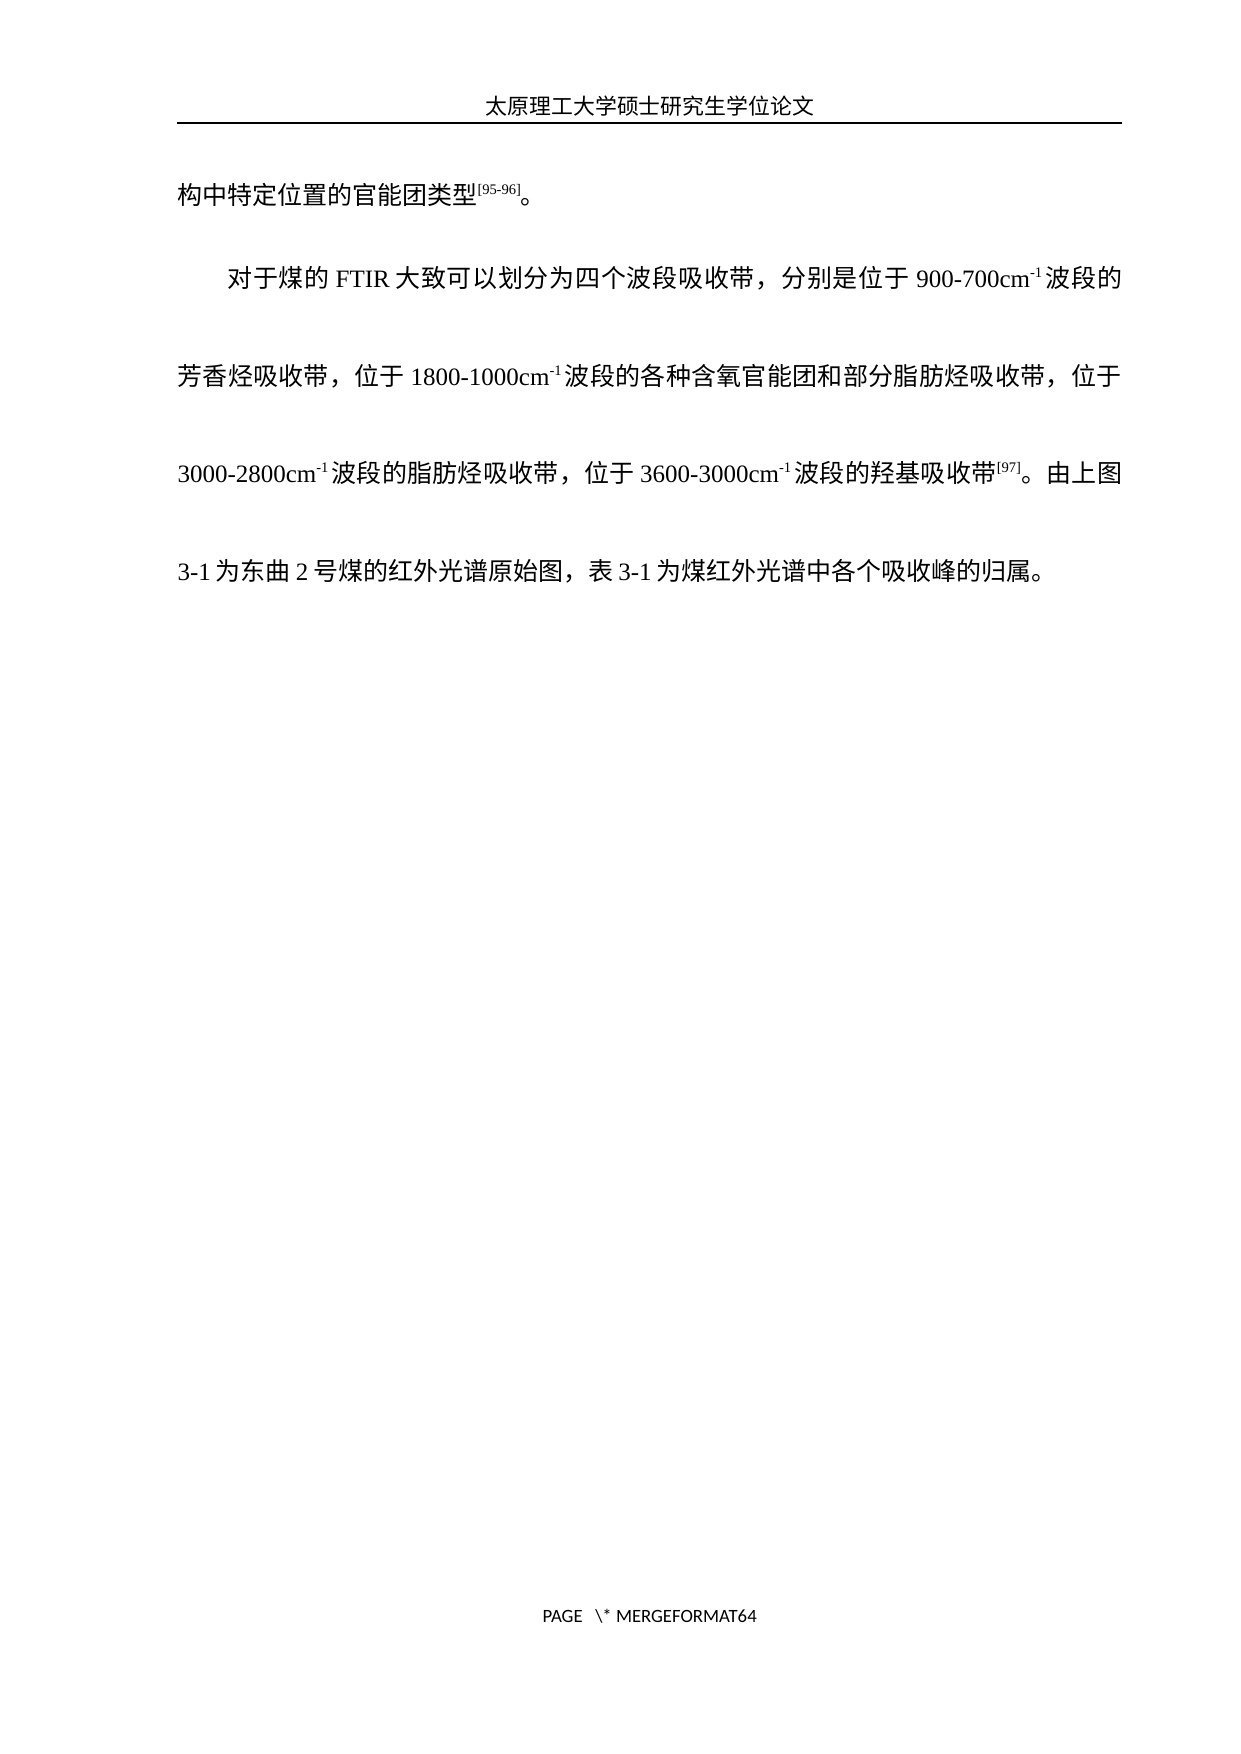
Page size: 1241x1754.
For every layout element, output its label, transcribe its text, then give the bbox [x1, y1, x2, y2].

text 对于煤的FTIR大致可以划分为四个波段吸收带，分别是位于900-700cm-1波段的芳香烃吸收带，位于1800-1000cm-1波段的各种含氧官能团和部分脂肪烃吸收带，位于3000-2800cm-1波段的脂肪烃吸收带，位于3600-3000cm-1波段的羟基吸收带[97]。由上图3-1为东曲2号煤的红外光谱原始图，表3-1为煤红外光谱中各个吸收峰的归属。 [177, 244, 1122, 602]
